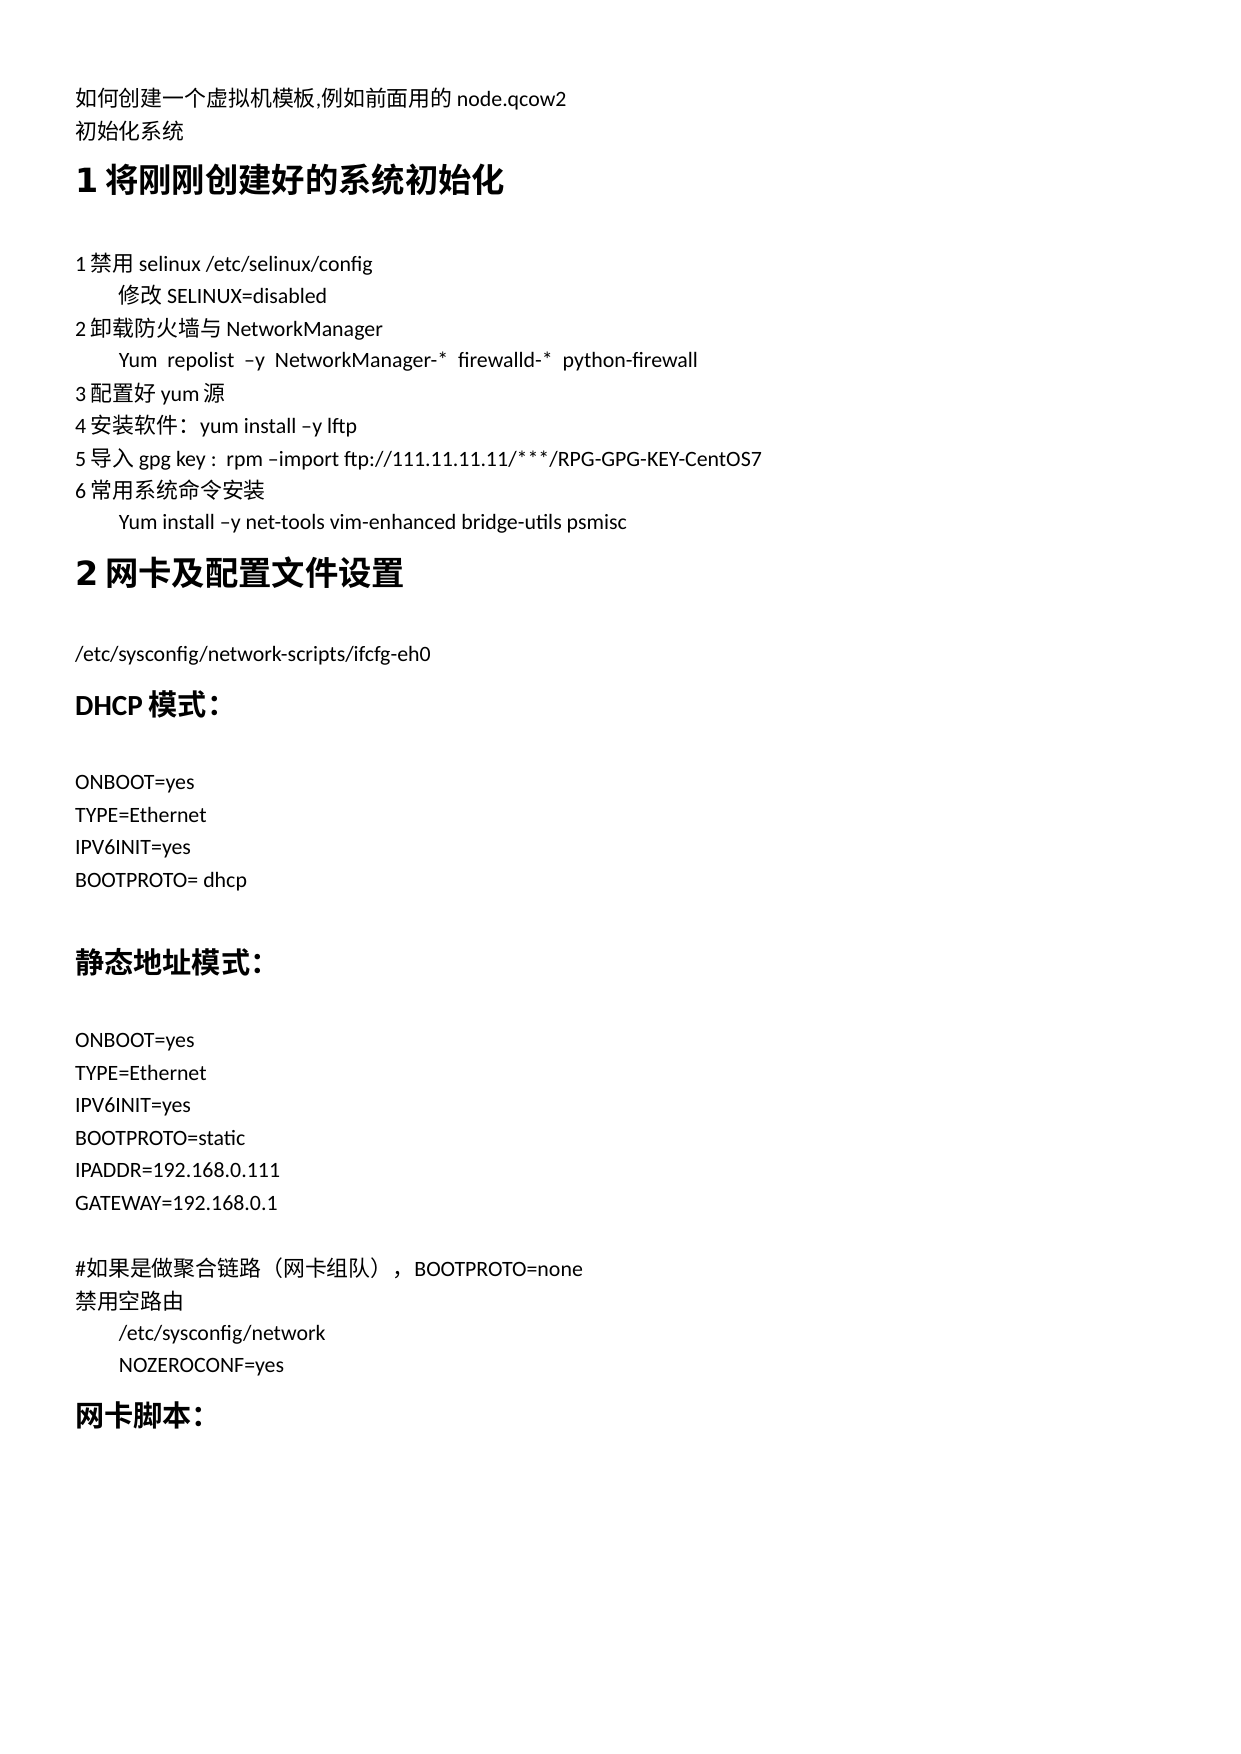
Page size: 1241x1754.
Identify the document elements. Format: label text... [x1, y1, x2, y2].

text ONBOOT=yes [75, 766, 1165, 798]
text 2卸载防火墙与NetworkManager [75, 310, 1165, 343]
text /etc/sysconfig/network [75, 1316, 1165, 1348]
subtitle 网卡脚本： [75, 1381, 1165, 1446]
subtitle DHCP模式： [75, 670, 1165, 735]
text /etc/sysconfig/network-scripts/ifcfg-eh0 [75, 638, 1165, 670]
text IPADDR=192.168.0.111 [75, 1153, 1165, 1186]
text 3配置好yum源 [75, 375, 1165, 408]
text Yum install –y net-tools vim-enhanced bridge-utils psmisc [75, 505, 1165, 538]
text IPV6INIT=yes [75, 831, 1165, 863]
text GATEWAY=192.168.0.1 [75, 1186, 1165, 1218]
subtitle 静态地址模式： [75, 928, 1165, 993]
text BOOTPROTO= dhcp [75, 863, 1165, 896]
text 修改SELINUX=disabled [75, 278, 1165, 310]
text 1禁用selinux /etc/selinux/config [75, 245, 1165, 278]
text 初始化系统 [75, 113, 1165, 146]
text IPV6INIT=yes [75, 1088, 1165, 1121]
text 5导入gpg key : rpm –import ftp://111.11.11.11/***/RPG-GPG-KEY-CentOS7 [75, 440, 1165, 473]
text TYPE=Ethernet [75, 798, 1165, 831]
text NOZEROCONF=yes [75, 1348, 1165, 1381]
text BOOTPROTO=static [75, 1121, 1165, 1153]
text 4安装软件：yum install –y lftp [75, 408, 1165, 440]
text 禁用空路由 [75, 1283, 1165, 1316]
text TYPE=Ethernet [75, 1056, 1165, 1088]
text #如果是做聚合链路（网卡组队），BOOTPROTO=none [75, 1251, 1165, 1283]
text ONBOOT=yes [75, 1023, 1165, 1056]
text Yum repolist –y NetworkManager-* firewalld-* python-firewall [75, 343, 1165, 375]
text 6常用系统命令安装 [75, 473, 1165, 505]
subtitle 2网卡及配置文件设置 [75, 538, 1165, 603]
subtitle 1将刚刚创建好的系统初始化 [75, 146, 1165, 211]
text 如何创建一个虚拟机模板,例如前面用的node.qcow2 [75, 81, 1165, 113]
